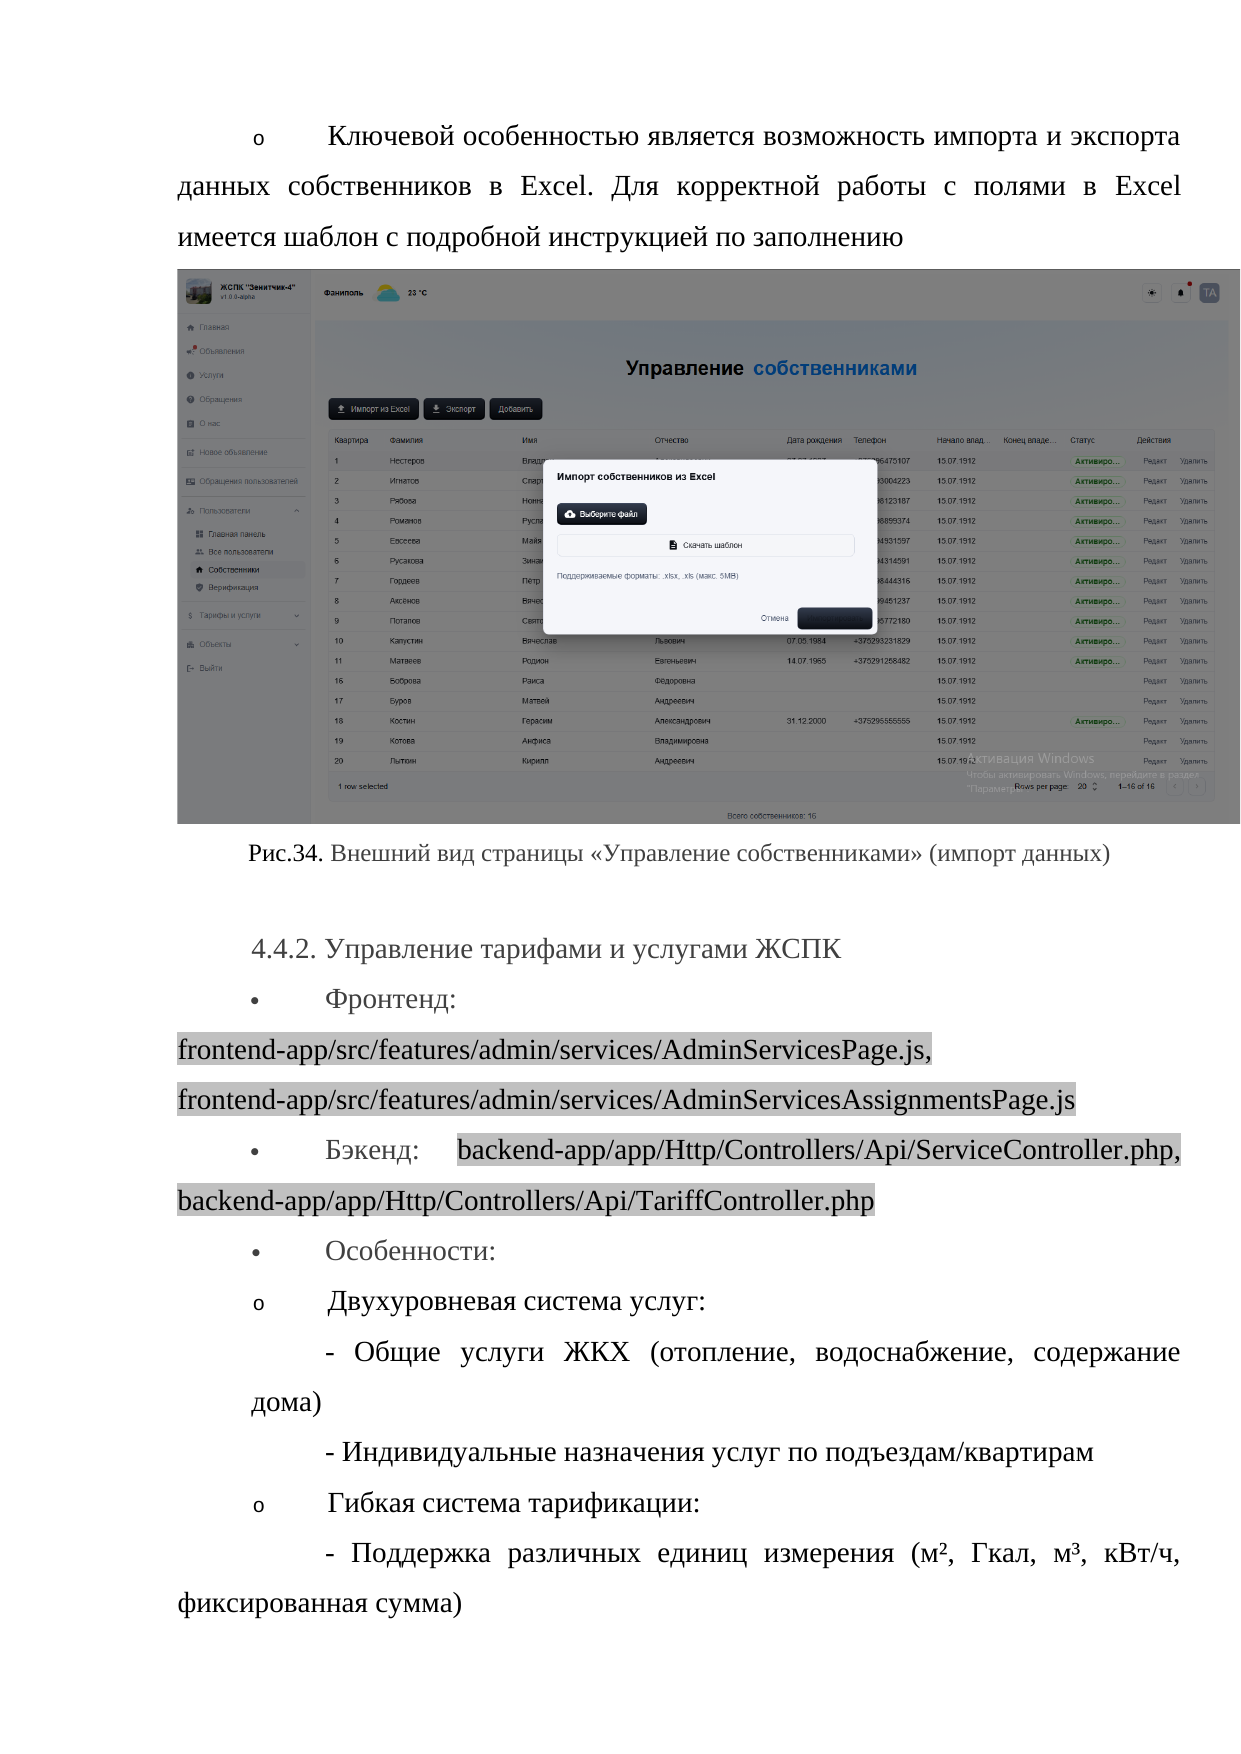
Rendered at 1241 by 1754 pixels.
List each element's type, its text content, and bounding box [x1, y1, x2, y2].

text - Индивидуальные назначения услуг по подъездам/квартирам [251, 1434, 1181, 1468]
list Гибкая система тарификации: [177, 1485, 1181, 1518]
picture [177, 269, 1241, 824]
list Особенности: [177, 1233, 1181, 1267]
list Ключевой особенностью является возможность импорта и экспорта данных собственников в Excel. Для корректной работы с полями в Excel имеется шаблон с подробной инструкцией по заполнению [177, 118, 1181, 252]
text - Общие услуги ЖКХ (отопление, водоснабжение, содержание дома) [251, 1334, 1181, 1418]
list Фронтенд: frontend-app/src/features/admin/services/AdminServicesPage.js, frontend-app/src/features/admin/services/AdminServicesAssignmentsPage.js [177, 982, 1181, 1116]
list Двухуровневая система услуг: [177, 1283, 1181, 1317]
subtitle Рис.34. Внешний вид страницы «Управление собственниками» (импорт данных) [177, 838, 1181, 867]
text 4.4.2. Управление тарифами и услугами ЖСПК [177, 931, 1181, 965]
text - Поддержка различных единиц измерения (м², Гкал, м³, кВт/ч, фиксированная сумма) [177, 1535, 1181, 1619]
list Бэкенд: backend-app/app/Http/Controllers/Api/ServiceController.php, backend-app/app/Http/Controllers/Api/TariffController.php [177, 1132, 1181, 1216]
